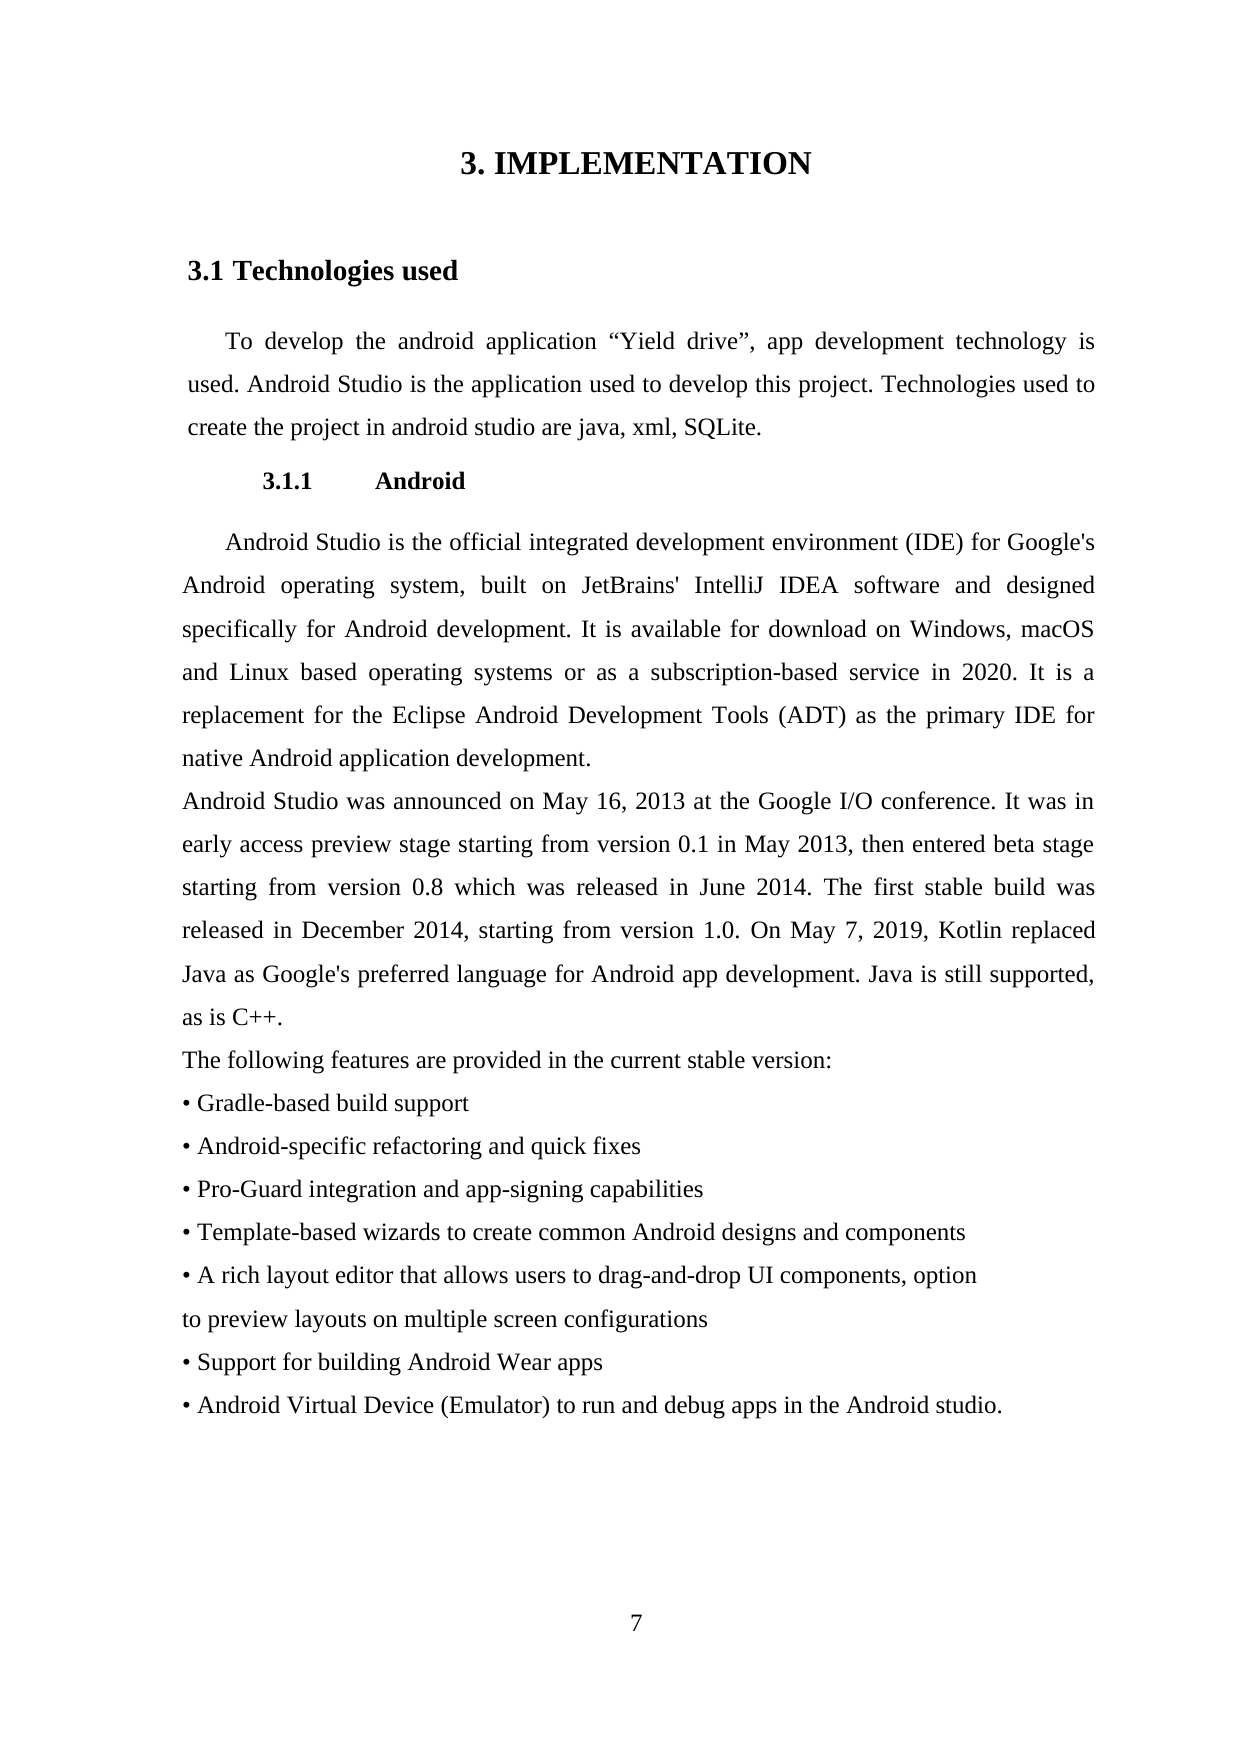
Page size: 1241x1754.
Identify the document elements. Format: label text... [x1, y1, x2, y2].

text • Template-based wizards to create common Android designs and components [182, 1217, 1096, 1246]
text • Gradle-based build support [182, 1088, 1096, 1117]
subtitle Technologies used [187, 253, 1122, 287]
text • Support for building Android Wear apps [182, 1347, 1096, 1376]
text To develop the android application “Yield drive”, app development technology is used. Android Studio is the application used to develop this project. Technologies used to create the project in android studio are java, xml, SQLite. [187, 326, 1096, 441]
text • Android-specific refactoring and quick fixes [182, 1131, 1096, 1160]
text The following features are provided in the current stable version: [182, 1045, 1096, 1074]
text to preview layouts on multiple screen configurations [182, 1304, 1096, 1332]
subtitle Android [262, 466, 1122, 494]
text • Pro-Guard integration and app-signing capabilities [182, 1174, 1096, 1203]
text • Android Virtual Device (Emulator) to run and debug apps in the Android studio. [182, 1390, 1096, 1419]
text Android Studio was announced on May 16, 2013 at the Google I/O conference. It was in early access preview stage starting from version 0.1 in May 2013, then entered beta stage starting from version 0.8 which was released in June 2014. The first stable build was released in December 2014, starting from version 1.0. On May 7, 2019, Kotlin replaced Java as Google's preferred language for Android app development. Java is still supported, as is C++. [182, 786, 1096, 1031]
subtitle 3. IMPLEMENTATION [150, 143, 1122, 181]
text • A rich layout editor that allows users to drag-and-drop UI components, option [182, 1261, 1096, 1289]
text Android Studio is the official integrated development environment (IDE) for Google's Android operating system, built on JetBrains' IntelliJ IDEA software and designed specifically for Android development. It is available for download on Windows, macOS and Linux based operating systems or as a subscription-based service in 2020. It is a replacement for the Eclipse Android Development Tools (ADT) as the primary IDE for native Android application development. [182, 527, 1096, 772]
